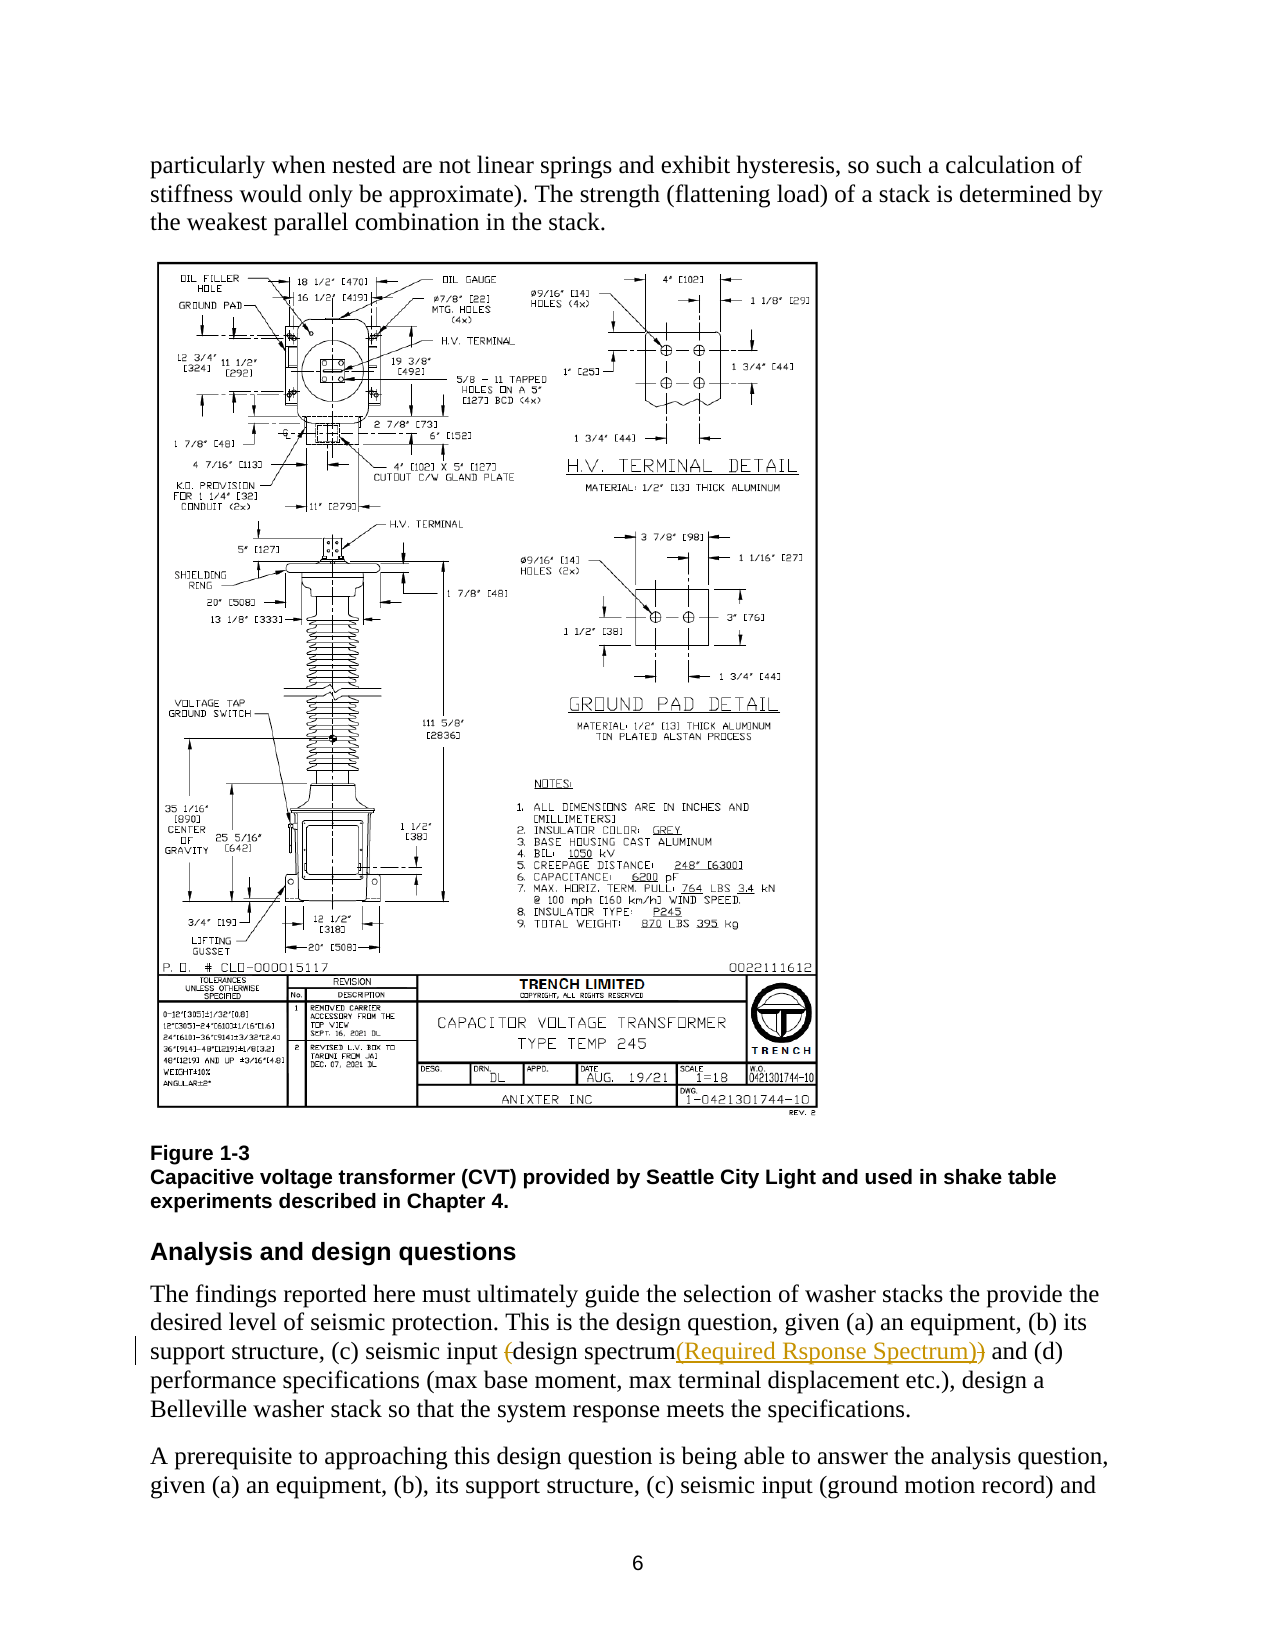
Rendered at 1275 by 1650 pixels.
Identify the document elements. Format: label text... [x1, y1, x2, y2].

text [150, 150, 1125, 236]
subtitle Analysis and design questions [150, 1237, 1125, 1266]
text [150, 1441, 1125, 1499]
text The findings reported here must ultimately guide the selection of washer stacks the provide the desired level of seismic protection. This is the design question, given (a) an equipment, (b) its support structure, (c) seismic input design spectrum and (d) performance specifications (max base moment, max terminal displacement etc.), design a Belleville washer stack so that the system response meets the specifications. [150, 1279, 1125, 1422]
text Figure 1-3 Capacitive voltage transformer (CVT) provided by Seattle City Light and used in shake table experiments described in Chapter 4. [150, 1141, 1125, 1212]
